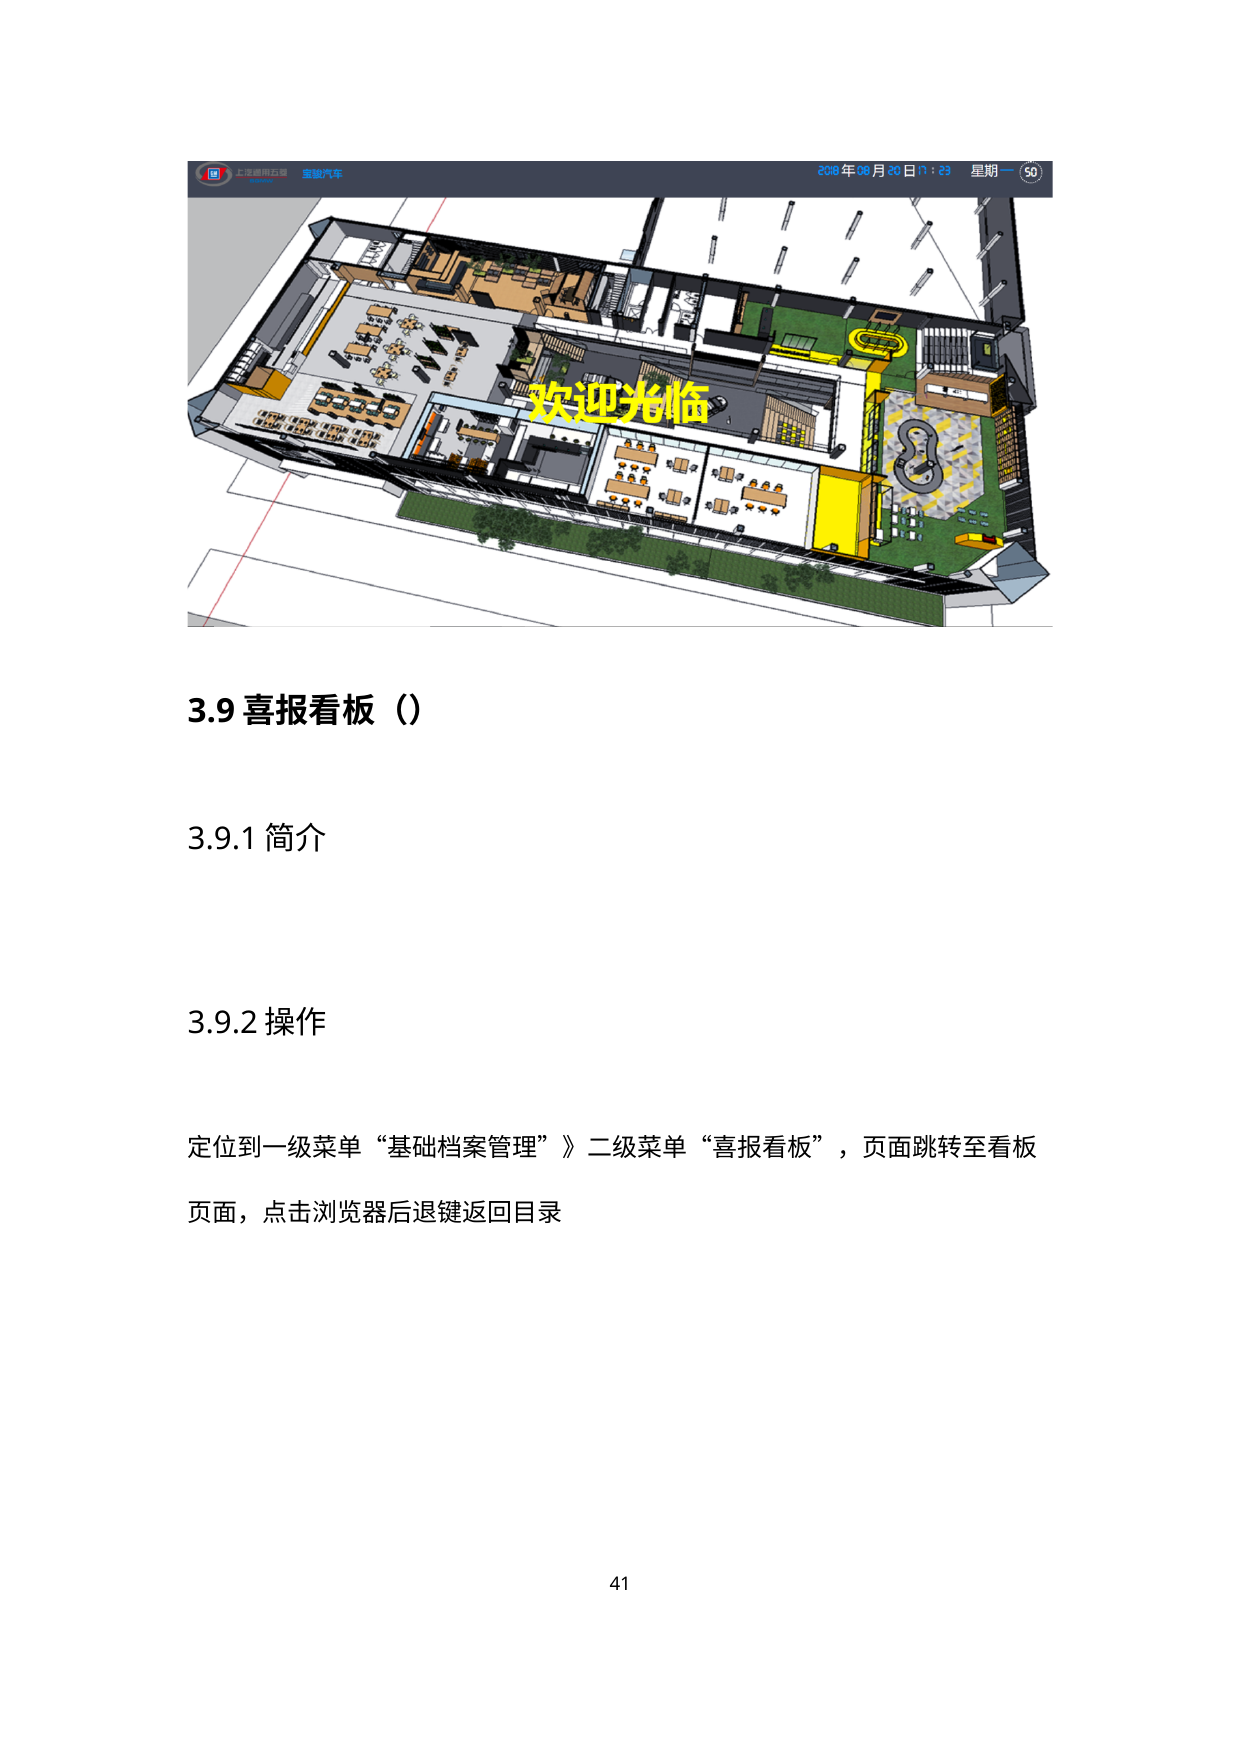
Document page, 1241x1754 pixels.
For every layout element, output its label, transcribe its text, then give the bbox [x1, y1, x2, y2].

subtitle 3.9喜报看板（） [187, 676, 1053, 741]
subtitle 3.9.1简介 [187, 803, 1053, 868]
subtitle 3.9.2操作 [187, 988, 1053, 1053]
picture [187, 161, 1053, 627]
text 定位到一级菜单“基础档案管理”》二级菜单“喜报看板”，页面跳转至看板页面，点击浏览器后退键返回目录 [187, 1113, 1053, 1243]
